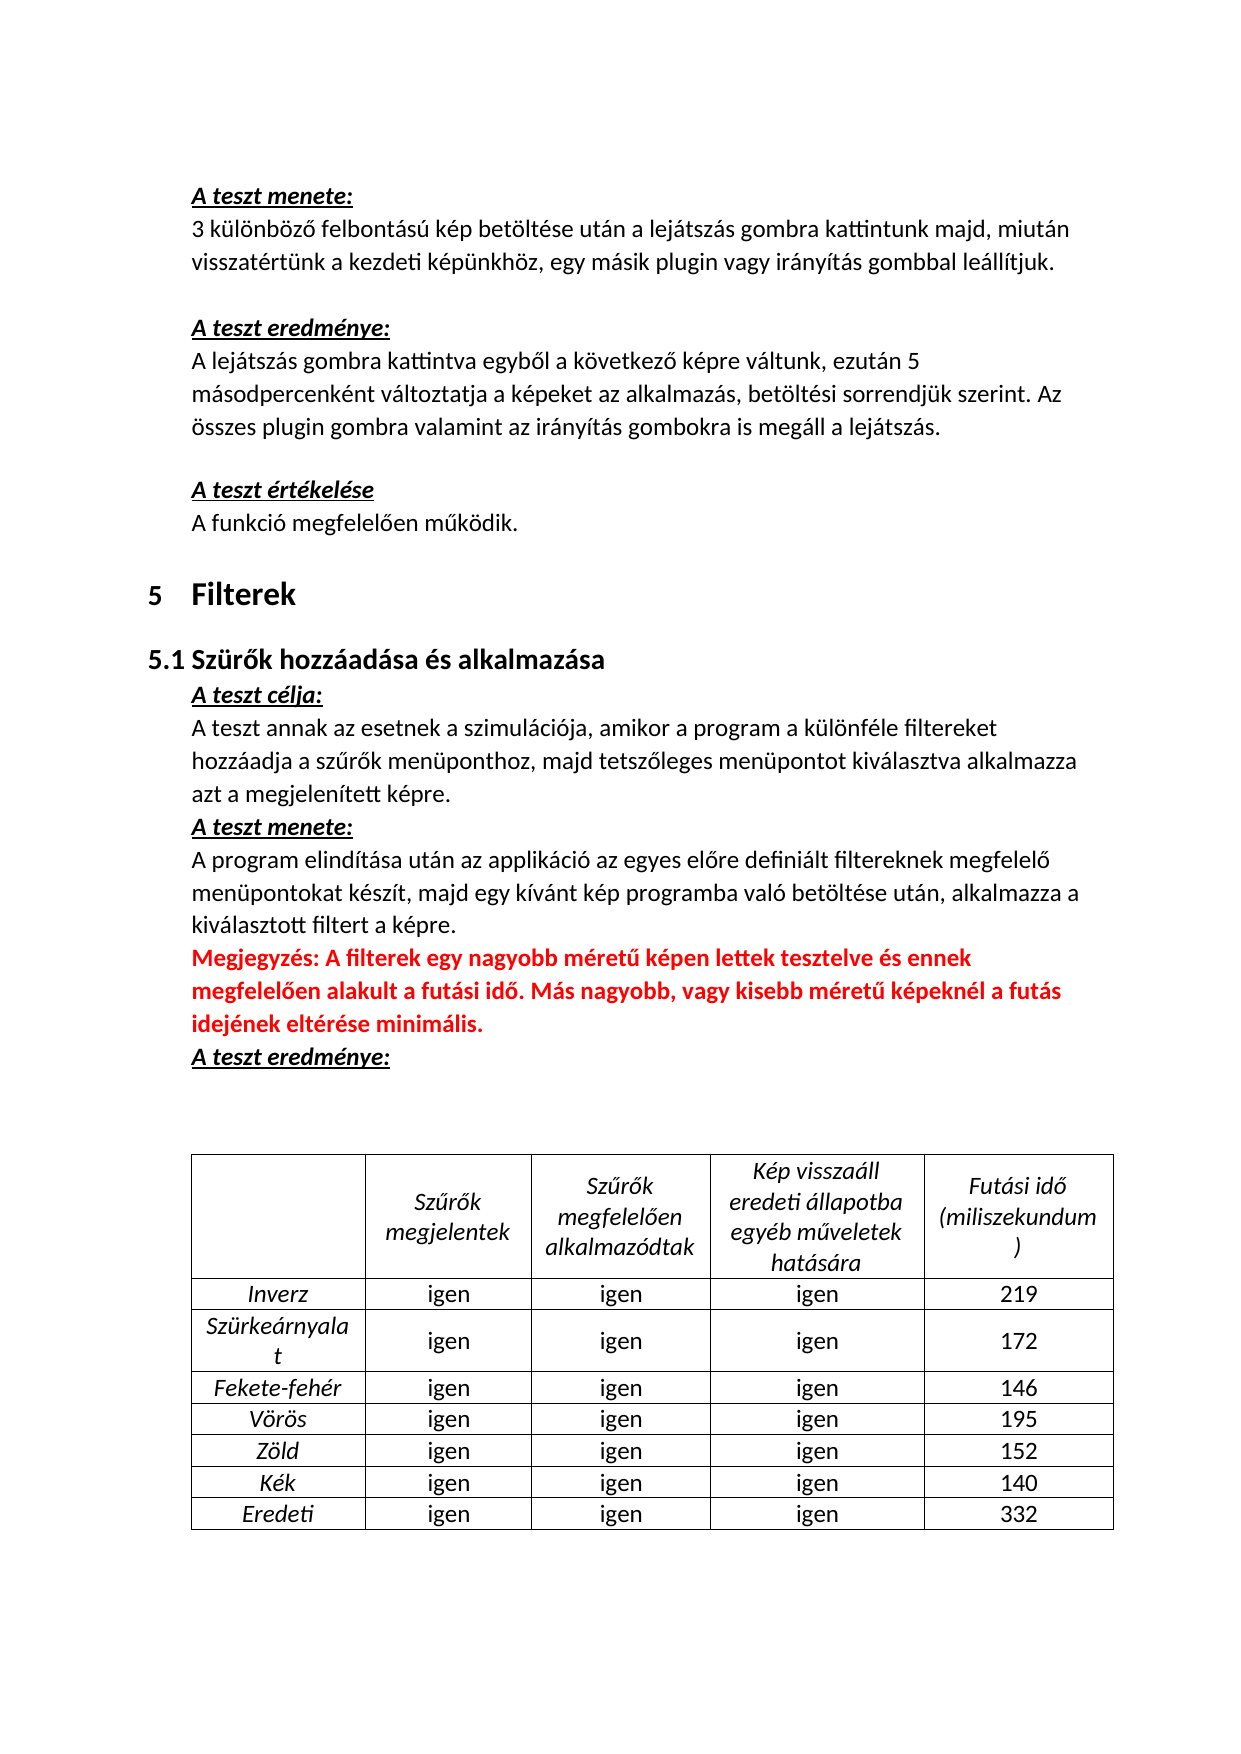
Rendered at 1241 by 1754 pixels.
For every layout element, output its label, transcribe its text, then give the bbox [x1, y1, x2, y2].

list Filterek [148, 573, 1093, 613]
table_cell igen [532, 1498, 710, 1529]
table_cell 140 [925, 1467, 1113, 1497]
table_header Futási idő (miliszekundum) [925, 1155, 1113, 1277]
table_header Szűrők megfelelően alkalmazódtak [532, 1155, 710, 1277]
table_cell 152 [925, 1435, 1113, 1466]
table_cell igen [366, 1310, 531, 1371]
table_cell 195 [925, 1404, 1113, 1434]
table_cell igen [532, 1404, 710, 1434]
table_cell 172 [925, 1310, 1113, 1371]
list Szürők hozzáadása és alkalmazása A teszt célja: A teszt annak az esetnek a szimulációja, amikor a program a különféle filtereket hozzáadja a szűrők menüponthoz, majd tetszőleges menüpontot kiválasztva alkalmazza azt a megjelenített képre. [148, 641, 1093, 808]
table_cell Fekete-fehér [192, 1372, 365, 1403]
table_cell igen [366, 1467, 531, 1497]
table_cell igen [711, 1498, 924, 1529]
table_cell 219 [925, 1279, 1113, 1309]
table_cell igen [711, 1372, 924, 1403]
table_header Szűrők megjelentek [366, 1155, 531, 1277]
table_cell Szürkeárnyalat [192, 1310, 365, 1371]
table_cell 146 [925, 1372, 1113, 1403]
table_cell Eredeti [192, 1498, 365, 1529]
table_cell 332 [925, 1498, 1113, 1529]
table_cell igen [711, 1279, 924, 1309]
table_cell igen [711, 1310, 924, 1371]
list A teszt eredménye: [191, 279, 1093, 343]
table_cell Vörös [192, 1404, 365, 1434]
table_cell igen [532, 1372, 710, 1403]
table_cell igen [366, 1404, 531, 1434]
table_header [192, 1155, 365, 1277]
table_cell igen [711, 1404, 924, 1434]
table_cell igen [532, 1310, 710, 1371]
table_cell igen [366, 1435, 531, 1466]
table_cell igen [532, 1279, 710, 1309]
list A teszt menete: 3 különböző felbontású kép betöltése után a lejátszás gombra kattintunk majd, miután visszatértünk a kezdeti képünkhöz, egy másik plugin vagy irányítás gombbal leállítjuk. [191, 148, 1093, 277]
table_cell igen [532, 1435, 710, 1466]
list A teszt menete: A program elindítása után az applikáció az egyes előre definiált filtereknek megfelelő menüpontokat készít, majd egy kívánt kép programba való betöltése után, alkalmazza a kiválasztott filtert a képre. [191, 811, 1093, 940]
table_cell igen [711, 1467, 924, 1497]
list Megjegyzés: A filterek egy nagyobb méretű képen lettek tesztelve és ennek megfelelően alakult a futási idő. Más nagyobb, vagy kisebb méretű képeknél a futás idejének eltérése minimális. A teszt eredménye: [191, 943, 1093, 1102]
table_cell Zöld [192, 1435, 365, 1466]
list A lejátszás gombra kattintva egyből a következő képre váltunk, ezután 5 másodpercenként változtatja a képeket az alkalmazás, betöltési sorrendjük szerint. Az összes plugin gombra valamint az irányítás gombokra is megáll a lejátszás. [191, 345, 1093, 472]
table_cell igen [366, 1498, 531, 1529]
table_header Kép visszaáll eredeti állapotba egyéb műveletek hatására [711, 1155, 924, 1277]
table_cell igen [532, 1467, 710, 1497]
table_cell igen [366, 1279, 531, 1309]
table_cell igen [366, 1372, 531, 1403]
table_cell Kék [192, 1467, 365, 1497]
table_cell Inverz [192, 1279, 365, 1309]
list A teszt értékelése A funkció megfelelően működik. [191, 474, 1093, 537]
table_cell igen [711, 1435, 924, 1466]
